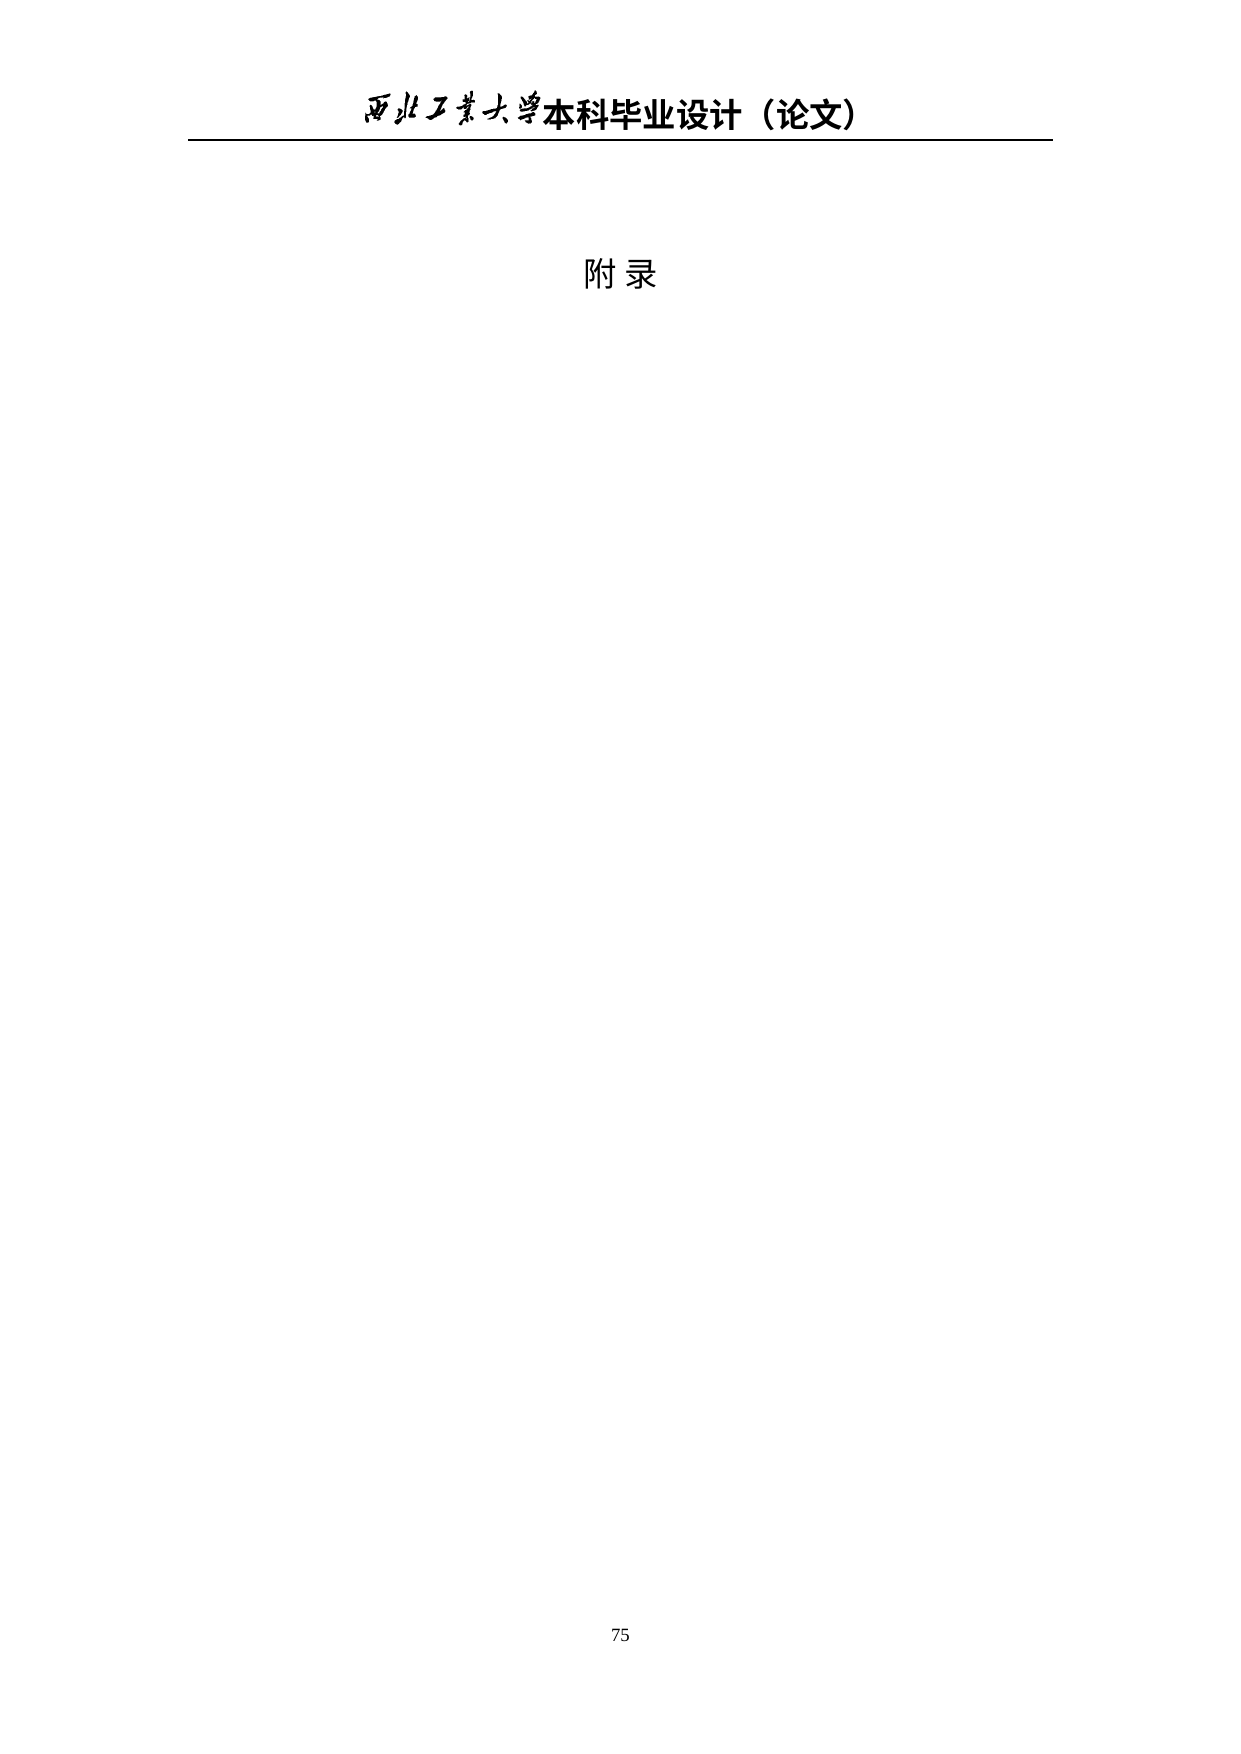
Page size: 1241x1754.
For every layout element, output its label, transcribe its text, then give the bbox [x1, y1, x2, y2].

subtitle 附 录 [187, 239, 1053, 304]
